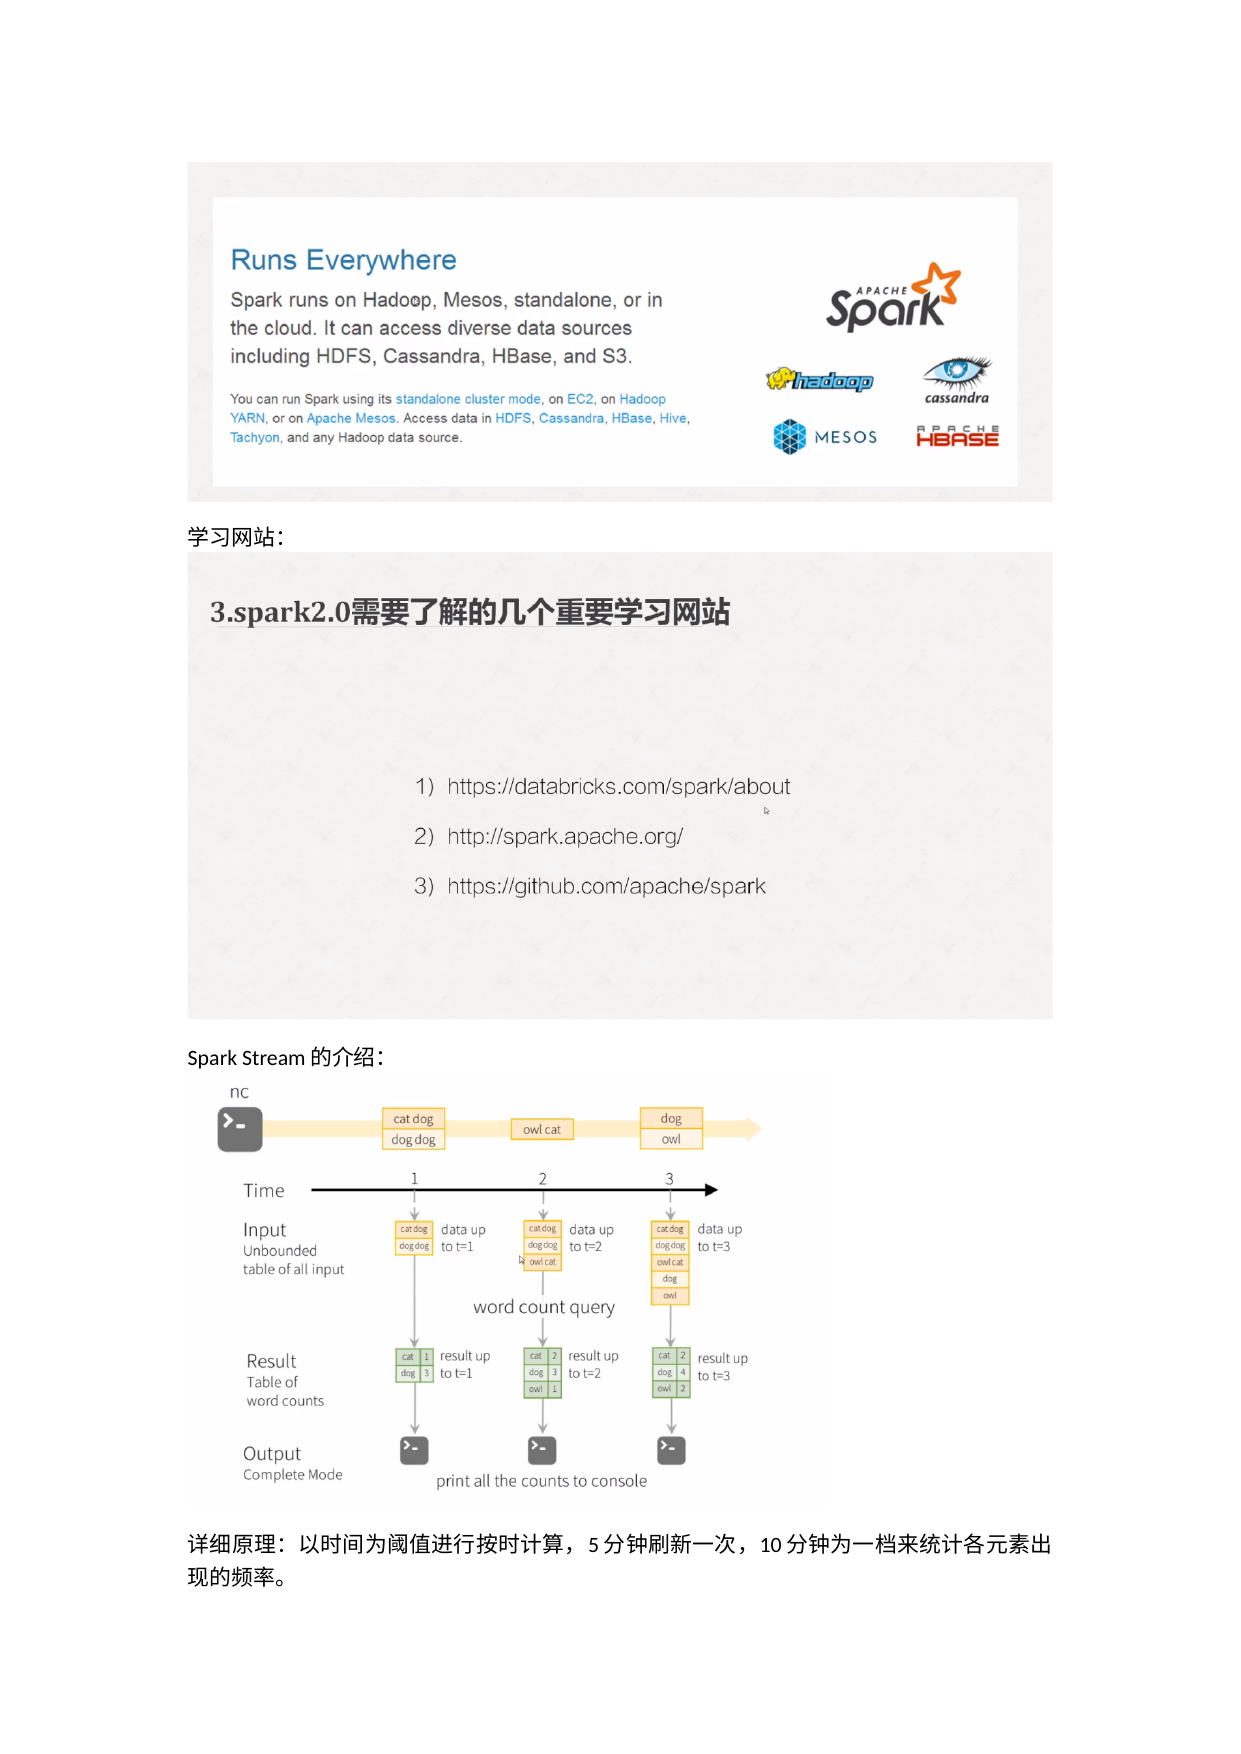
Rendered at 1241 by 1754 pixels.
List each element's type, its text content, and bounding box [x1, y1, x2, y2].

text 详细原理：以时间为阈值进行按时计算，5分钟刷新一次，10分钟为一档来统计各元素出现的频率。 [187, 1527, 1053, 1592]
picture [187, 1072, 827, 1507]
text 学习网站： [187, 519, 1053, 552]
picture [187, 552, 1053, 1019]
text Spark Stream的介绍： [187, 1039, 1053, 1072]
picture [187, 162, 1053, 502]
